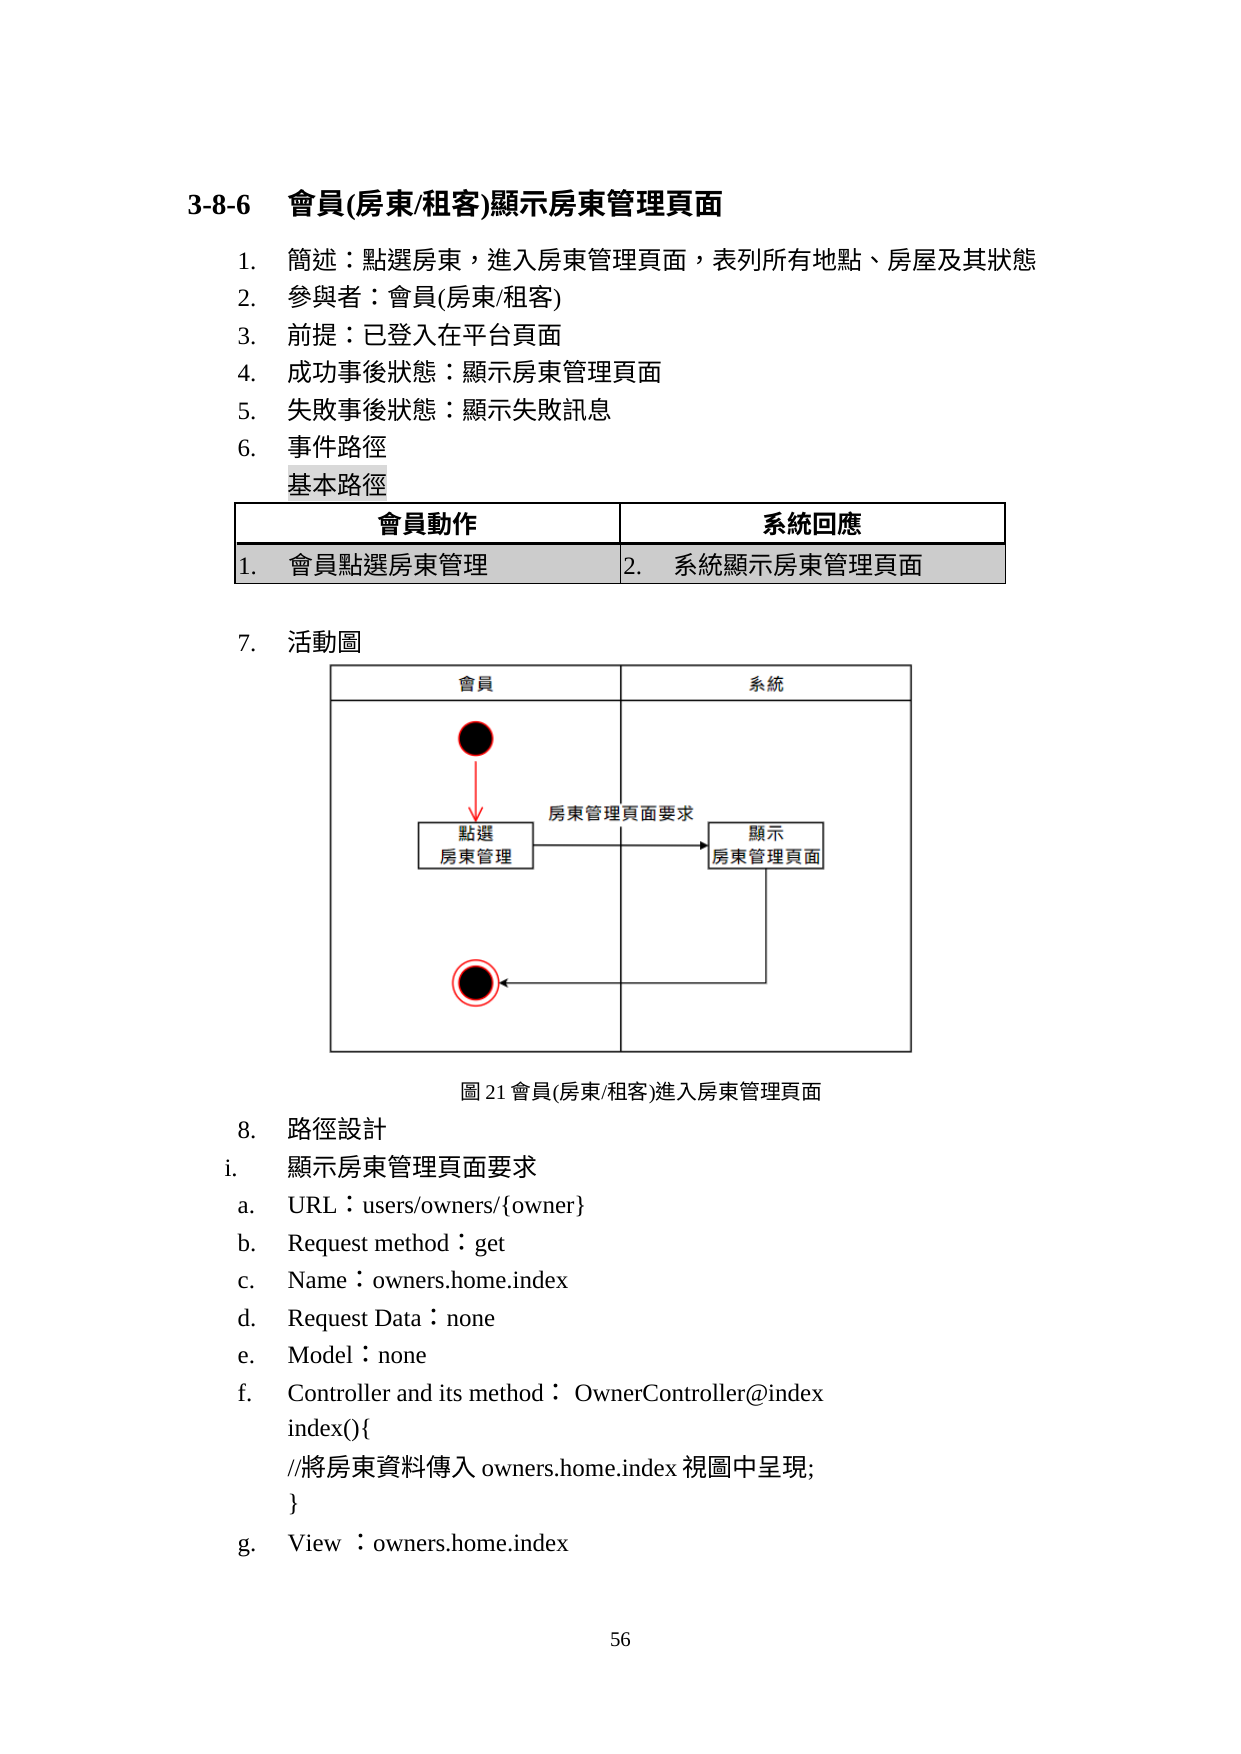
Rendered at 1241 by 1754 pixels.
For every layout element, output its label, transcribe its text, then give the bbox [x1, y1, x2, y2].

text 圖 21 會員(房東/租客)進入房東管理頁面 [187, 1071, 1053, 1109]
list Controller and its method： OwnerController@index [237, 1371, 1053, 1409]
list 成功事後狀態：顯示房東管理頁面 [237, 352, 1053, 389]
list Request Data：none [237, 1296, 1053, 1334]
list 事件路徑 [237, 427, 1053, 464]
list 顯示房東管理頁面要求 [237, 1146, 1053, 1184]
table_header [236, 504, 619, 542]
list Request method：get [237, 1221, 1053, 1259]
list URL：users/owners/{owner} [237, 1184, 1053, 1221]
list 簡述：點選房東，進入房東管理頁面，表列所有地點、房屋及其狀態 [237, 239, 1053, 277]
subtitle 會員(房東/租客)顯示房東管理頁面 [187, 164, 1053, 239]
list Model：none [237, 1334, 1053, 1371]
list 參與者：會員(房東/租客) [237, 277, 1053, 314]
list Name：owners.home.index [237, 1259, 1053, 1296]
list View ：owners.home.index [237, 1521, 1053, 1559]
list 路徑設計 [237, 1109, 1053, 1146]
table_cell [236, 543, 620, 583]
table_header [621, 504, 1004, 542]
list } [287, 1484, 1053, 1521]
list 基本路徑 [287, 464, 1053, 502]
list index(){ [287, 1409, 1053, 1446]
list //將房東資料傳入owners.home.index視圖中呈現; [287, 1446, 1053, 1484]
list 失敗事後狀態：顯示失敗訊息 [237, 389, 1053, 427]
list 活動圖 [237, 621, 1053, 659]
list 前提：已登入在平台頁面 [237, 314, 1053, 352]
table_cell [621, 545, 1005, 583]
picture [325, 658, 916, 1054]
